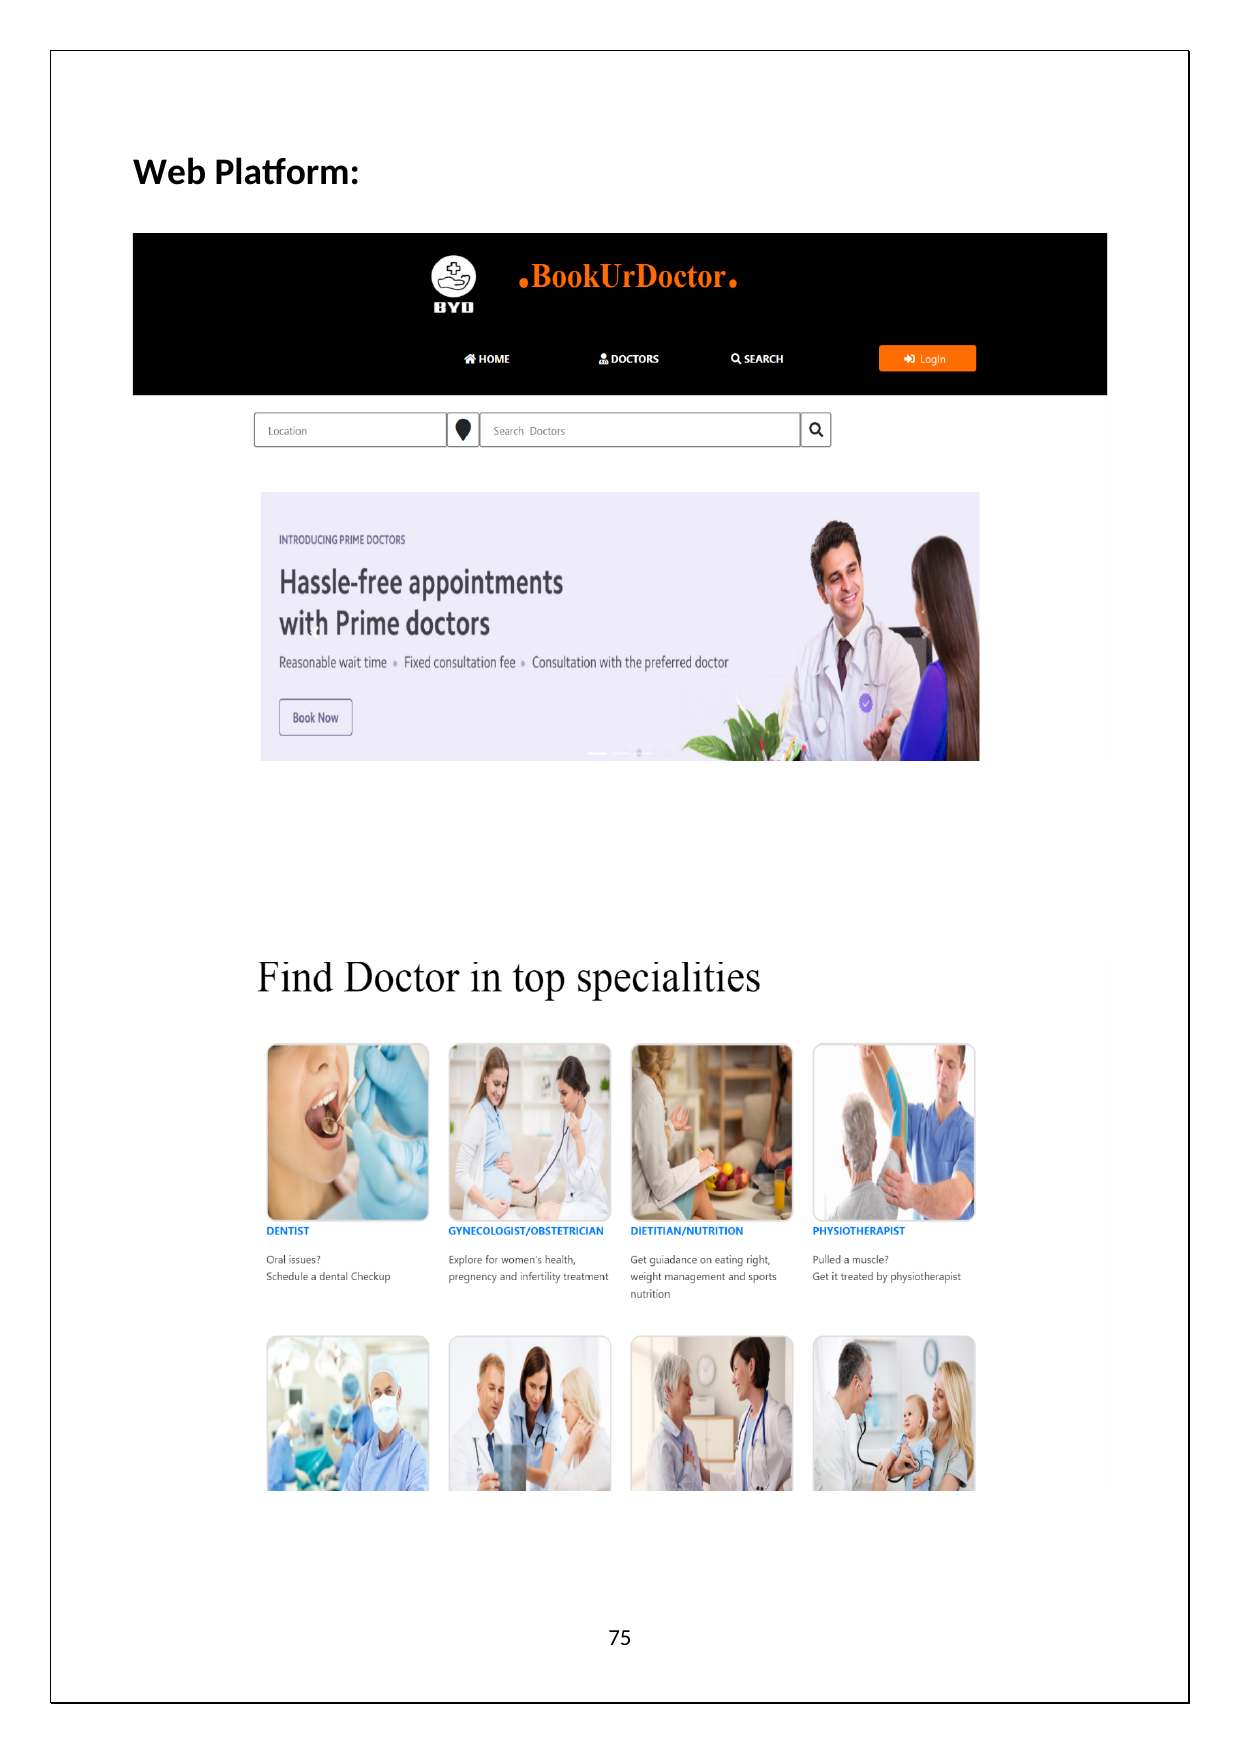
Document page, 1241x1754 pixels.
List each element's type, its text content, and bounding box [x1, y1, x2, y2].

picture [132, 962, 1108, 1491]
picture [132, 233, 1108, 761]
text Web Platform: [133, 148, 1107, 193]
